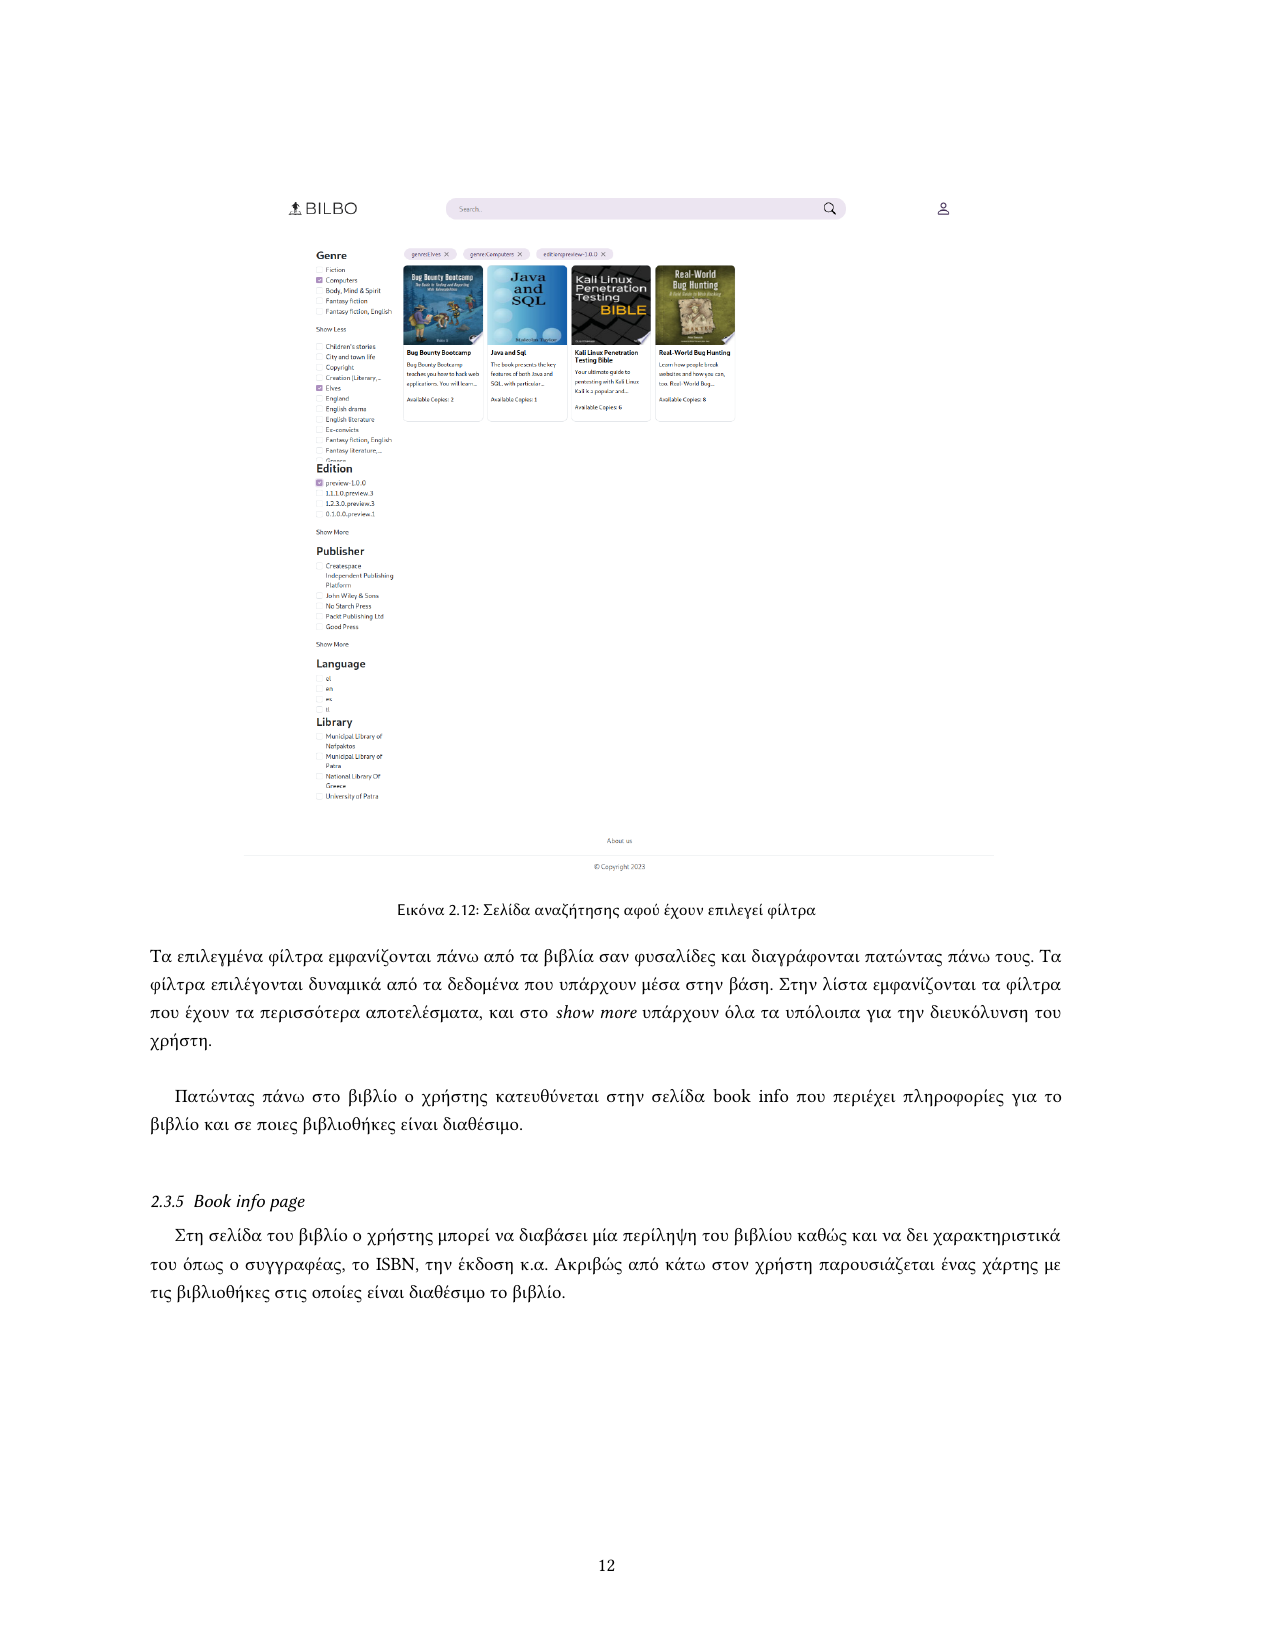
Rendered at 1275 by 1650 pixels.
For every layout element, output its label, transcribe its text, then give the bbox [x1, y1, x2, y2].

text Εικόνα 2.12: Σελίδα αναζήτησης αφού έχουν επιλεγεί φίλτρα [150, 899, 1062, 920]
text Τα επιλεγμένα φίλτρα εμφανίζονται πάνω από τα βιβλία σαν φυσαλίδες και διαγράφονται πατώντας πάνω τους. Τα φίλτρα επιλέγονται δυναμικά από τα δεδομένα που υπάρχουν μέσα στην βάση. Στην λίστα εμφανίζονται τα φίλτρα που έχουν τα περισσότερα αποτελέσματα, και στο show more υπάρχουν όλα τα υπόλοιπα για την διευκόλυνση του χρήστη. [150, 938, 1062, 1051]
text Book info page [150, 1188, 1062, 1212]
text Πατώντας πάνω στο βιβλίο ο χρήστης κατευθύνεται στην σελίδα book info που περιέχει πληροφορίες για το βιβλίο και σε ποιες βιβλιοθήκες είναι διαθέσιμο. [150, 1079, 1062, 1135]
text Στη σελίδα του βιβλίο ο χρήστης μπορεί να διαβάσει μία περίληψη του βιβλίου καθώς και να δει χαρακτηριστικά του όπως ο συγγραφέας, το ISBN, την έκδοση κ.α. Ακριβώς από κάτω στον χρήστη παρουσιάζεται ένας χάρτης με τις βιβλιοθήκες στις οποίες είναι διαθέσιμο το βιβλίο. [150, 1218, 1062, 1303]
picture [243, 183, 994, 893]
